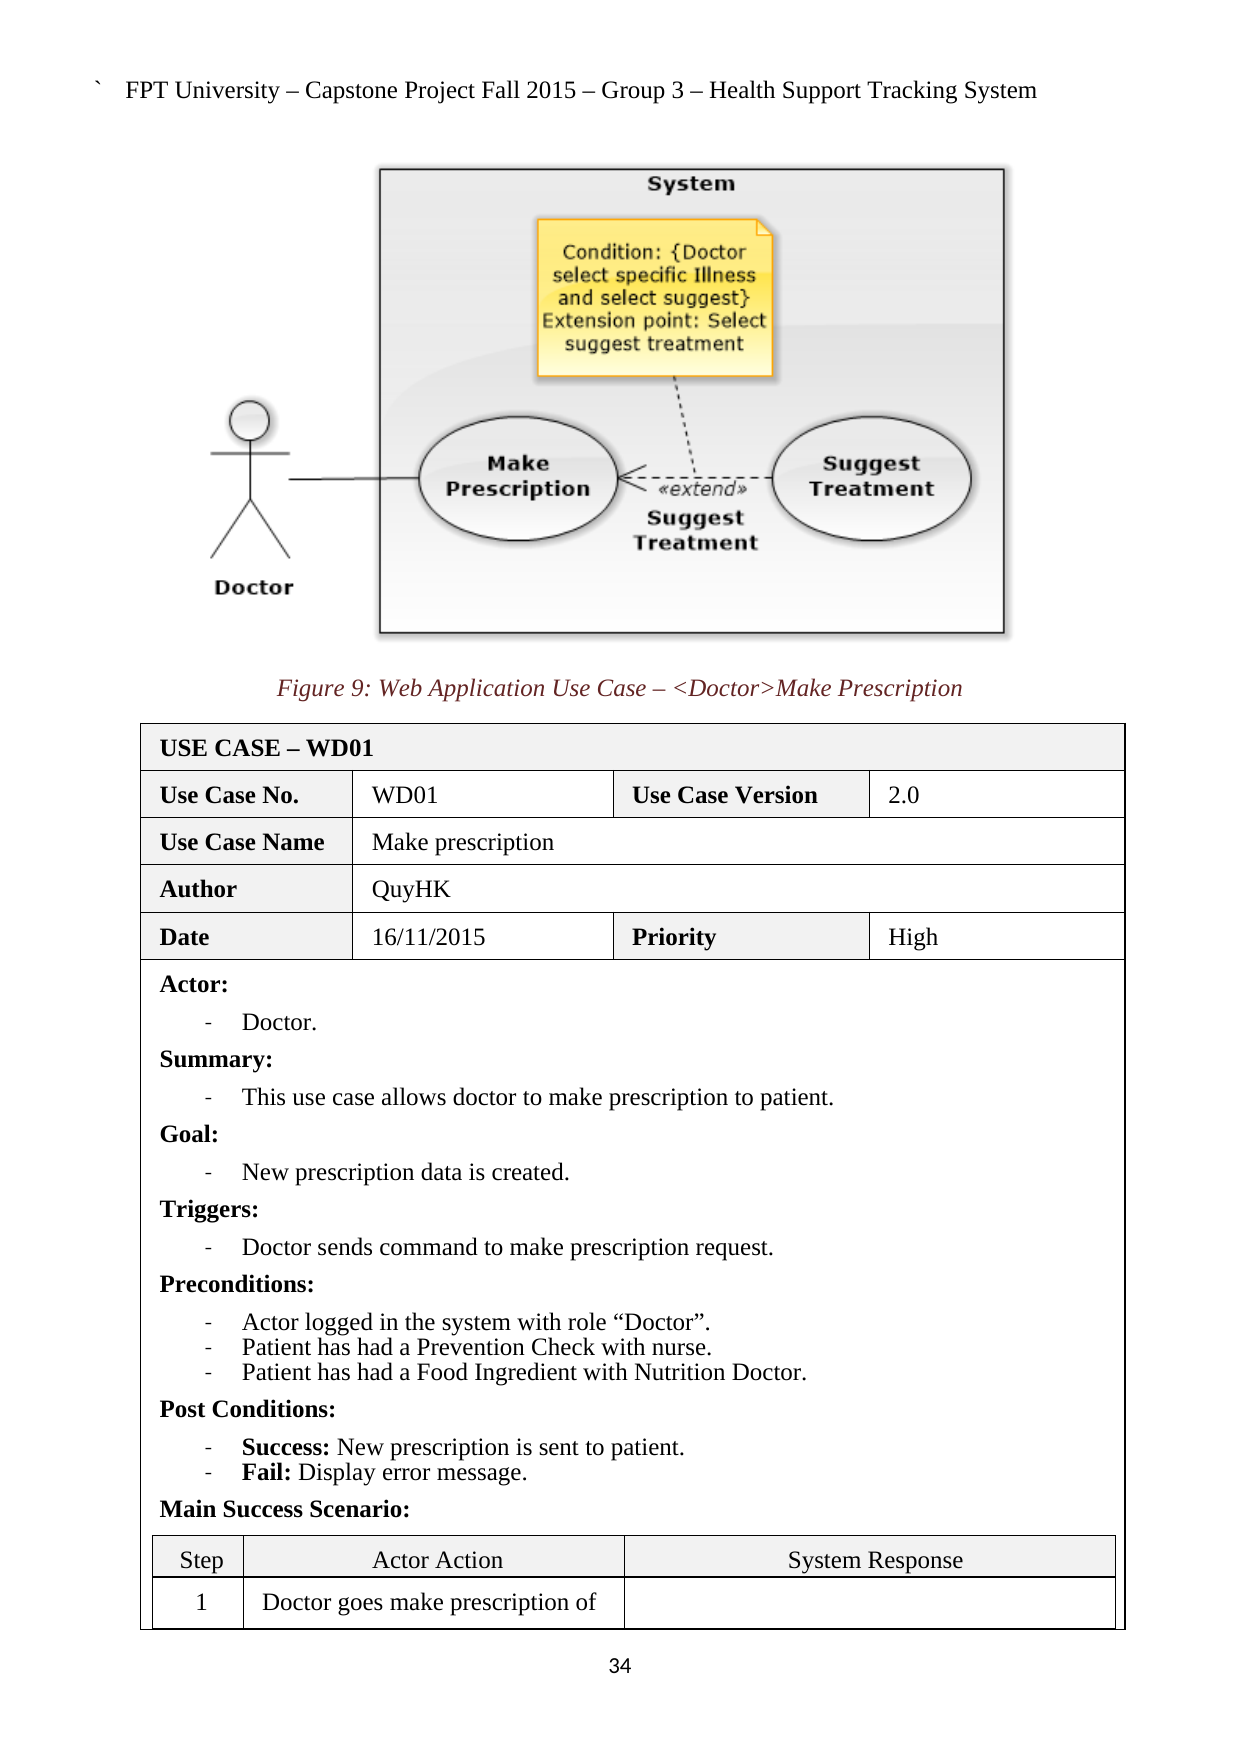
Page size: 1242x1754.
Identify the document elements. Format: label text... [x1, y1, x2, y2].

table_cell Author [141, 865, 352, 912]
table_cell Make prescription [353, 818, 1124, 864]
table_cell 2.0 [870, 771, 1124, 817]
table_cell High [870, 913, 1124, 959]
table_cell 16/11/2015 [353, 913, 613, 959]
table_header USE CASE – WD01 [141, 724, 1124, 770]
table_cell WD01 [353, 771, 613, 817]
table_cell Date [141, 913, 352, 959]
text Figure 9: Web Application Use Case – <Doctor>Make Prescription [94, 673, 1146, 702]
table_cell Use Case Name [141, 818, 352, 864]
table_cell Priority [614, 913, 869, 959]
table_cell QuyHK [353, 865, 1124, 912]
picture [195, 162, 1044, 673]
table_cell Use Case Version [614, 771, 869, 817]
table_cell Use Case No. [141, 771, 352, 817]
